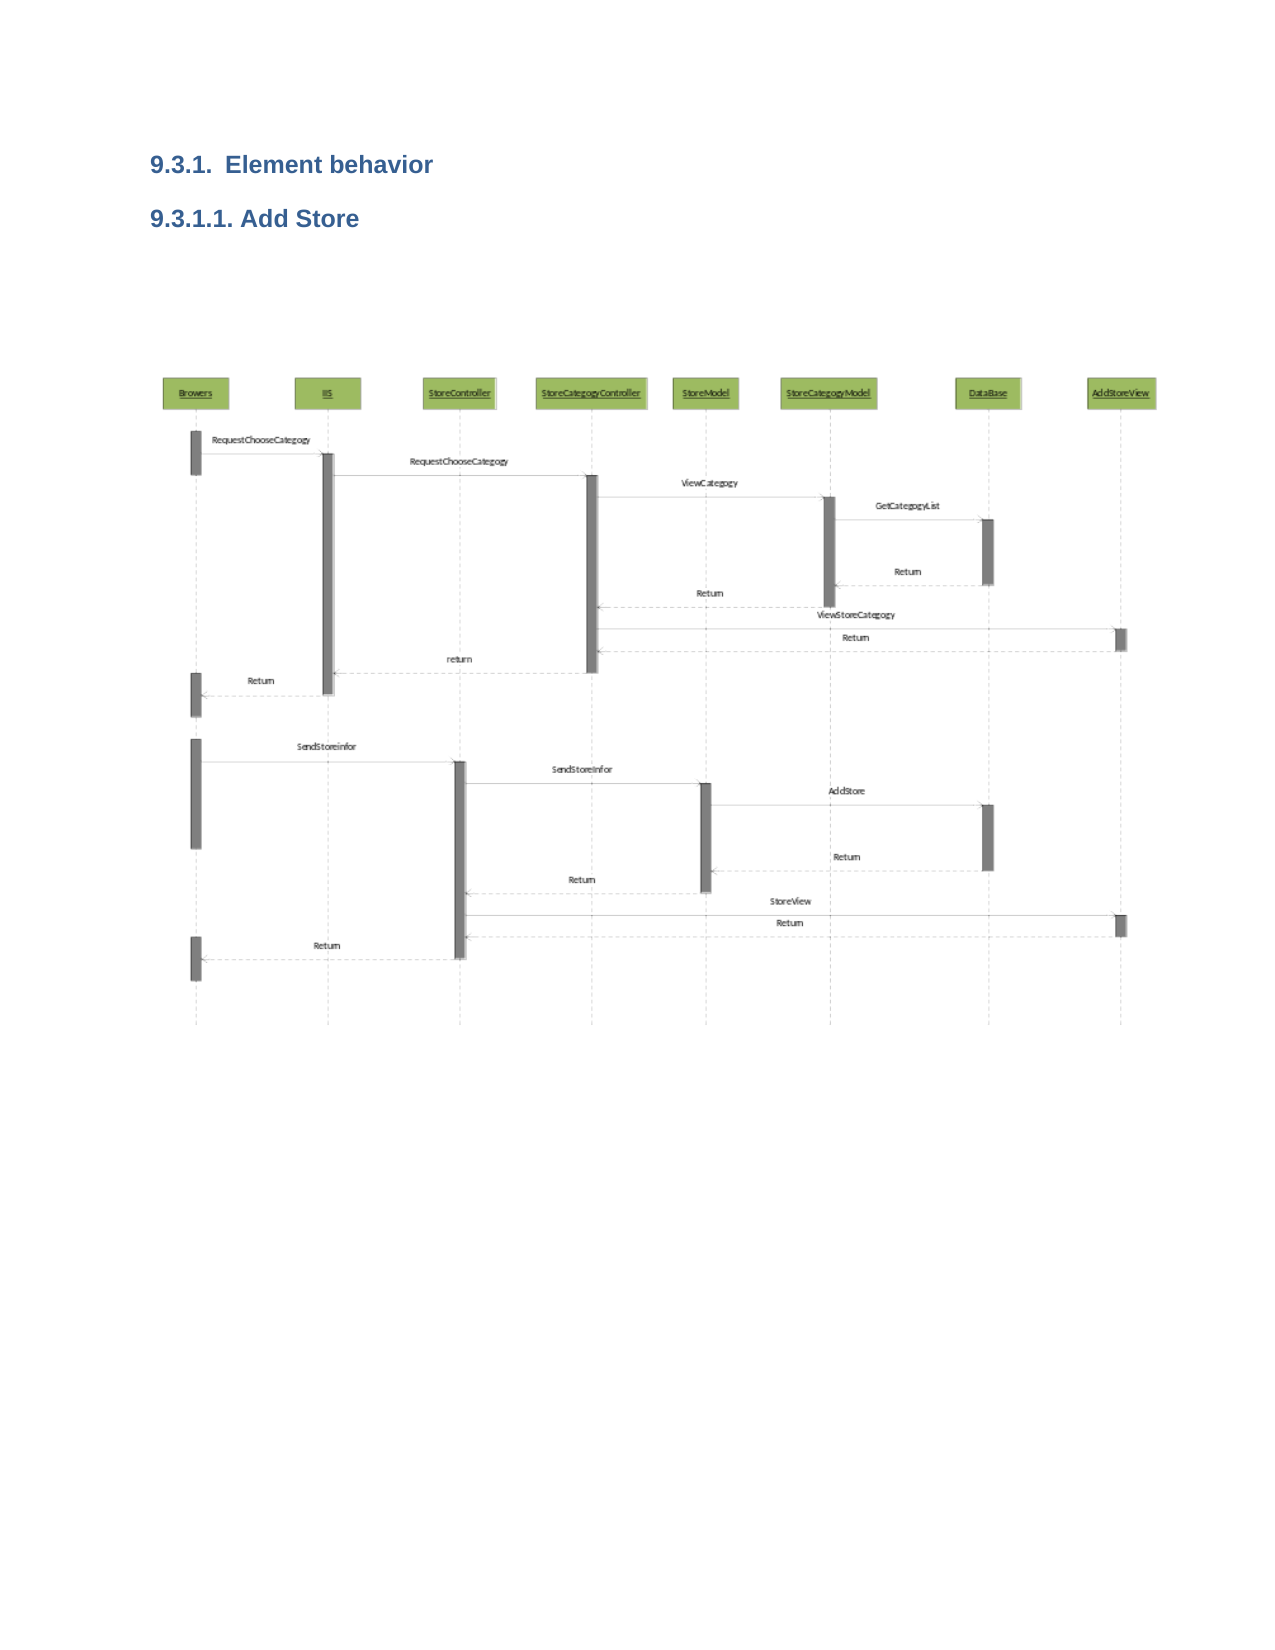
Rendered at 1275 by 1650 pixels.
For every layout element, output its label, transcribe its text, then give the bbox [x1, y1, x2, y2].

subtitle Element behavior [150, 150, 1125, 179]
subtitle Add Store [150, 204, 1125, 232]
